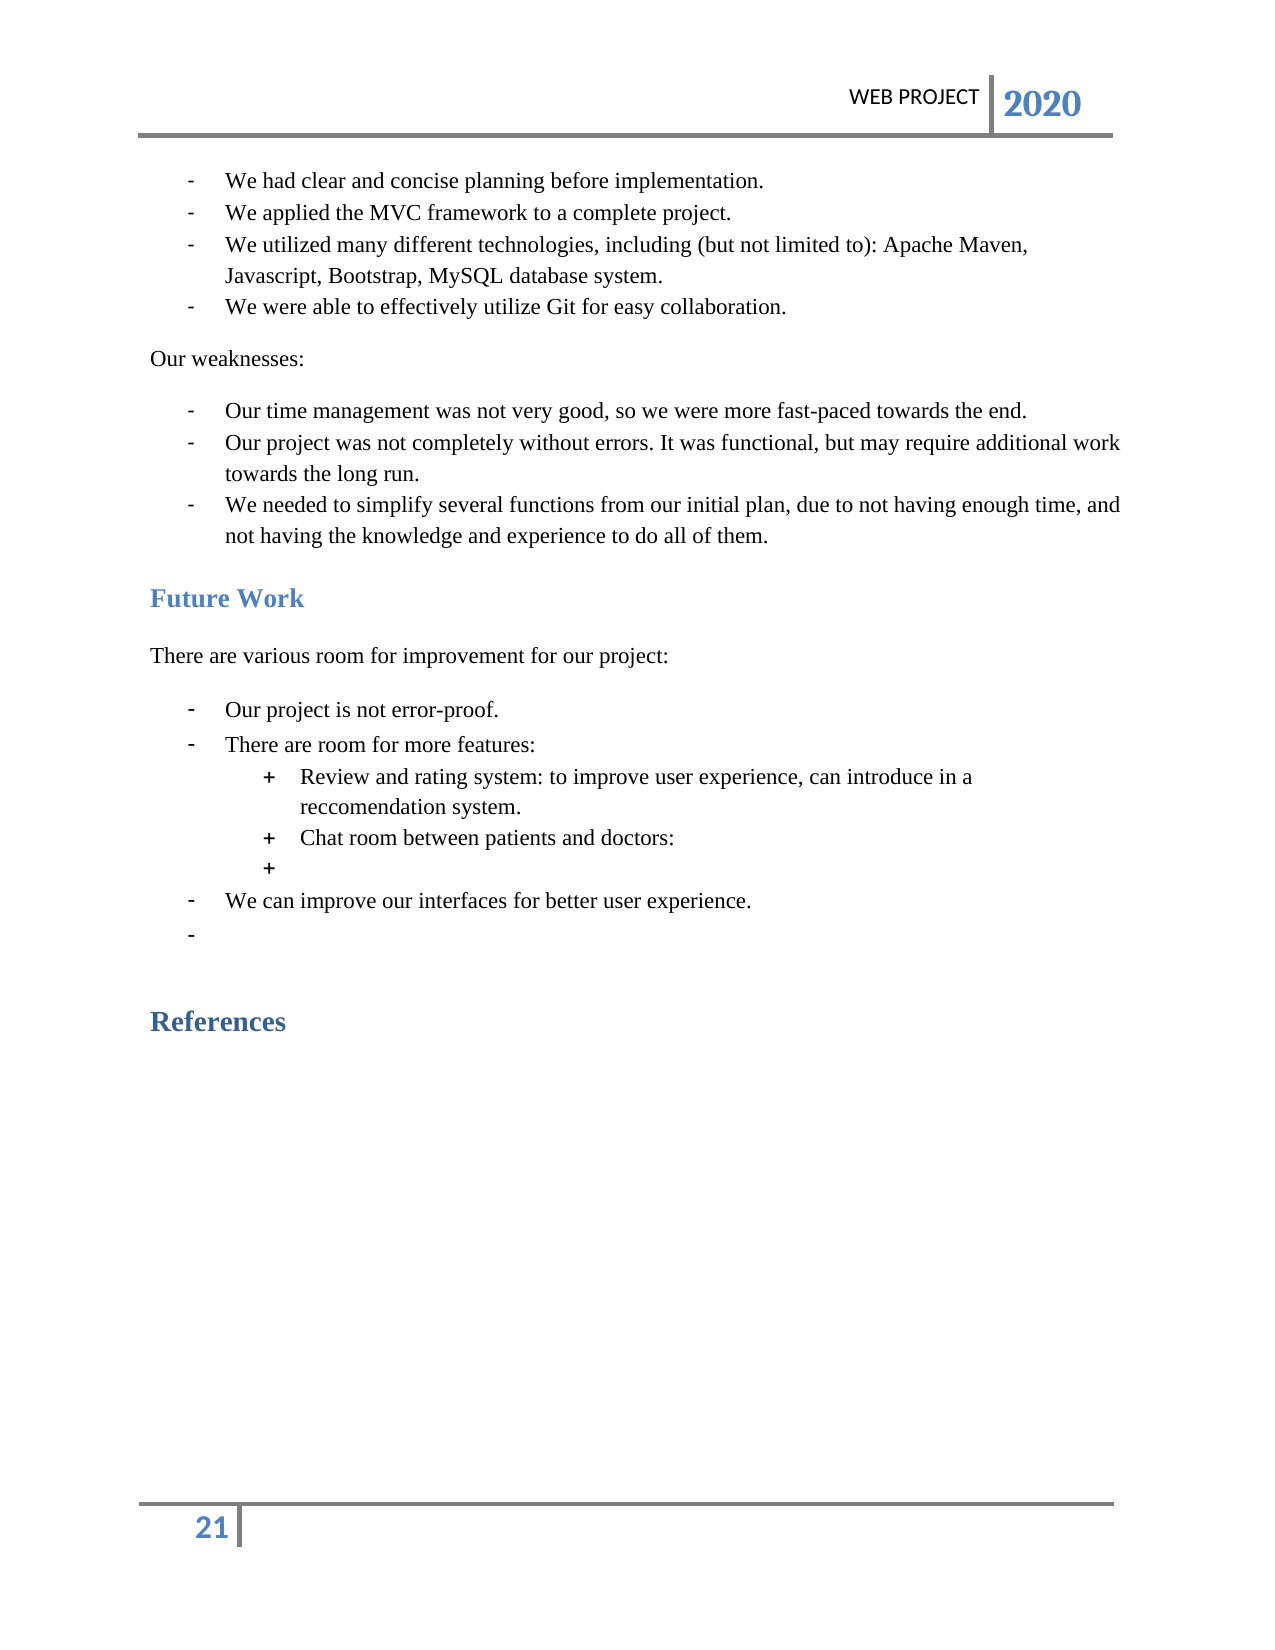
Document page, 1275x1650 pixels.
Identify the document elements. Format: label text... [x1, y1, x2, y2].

text Our weaknesses: [150, 345, 1125, 372]
list Our project was not completely without errors. It was functional, but may require additional work towards the long run. [187, 428, 1125, 487]
list We applied the MVC framework to a complete project. [187, 198, 1125, 226]
list Review and rating system: to improve user experience, can introduce in a reccomendation system. [262, 763, 1125, 820]
list Chat room between patients and doctors: [262, 824, 1125, 850]
list There are room for more features: [187, 728, 1125, 759]
text There are various room for improvement for our project: [150, 642, 1125, 668]
subtitle References [150, 1004, 1125, 1037]
subtitle Future Work [150, 582, 1125, 613]
list We utilized many different technologies, including (but not limited to): Apache Maven, Javascript, Bootstrap, MySQL database system. [187, 230, 1125, 288]
list We can improve our interfaces for better user experience. [187, 884, 1125, 914]
list Our time management was not very good, so we were more fast-paced towards the end. [187, 396, 1125, 424]
list We needed to simplify several functions from our initial plan, due to not having enough time, and not having the knowledge and experience to do all of them. [187, 491, 1125, 549]
list We were able to effectively utilize Git for easy collaboration. [187, 292, 1125, 320]
list We had clear and concise planning before implementation. [187, 166, 1125, 194]
list Our project is not error-proof. [187, 693, 1125, 724]
